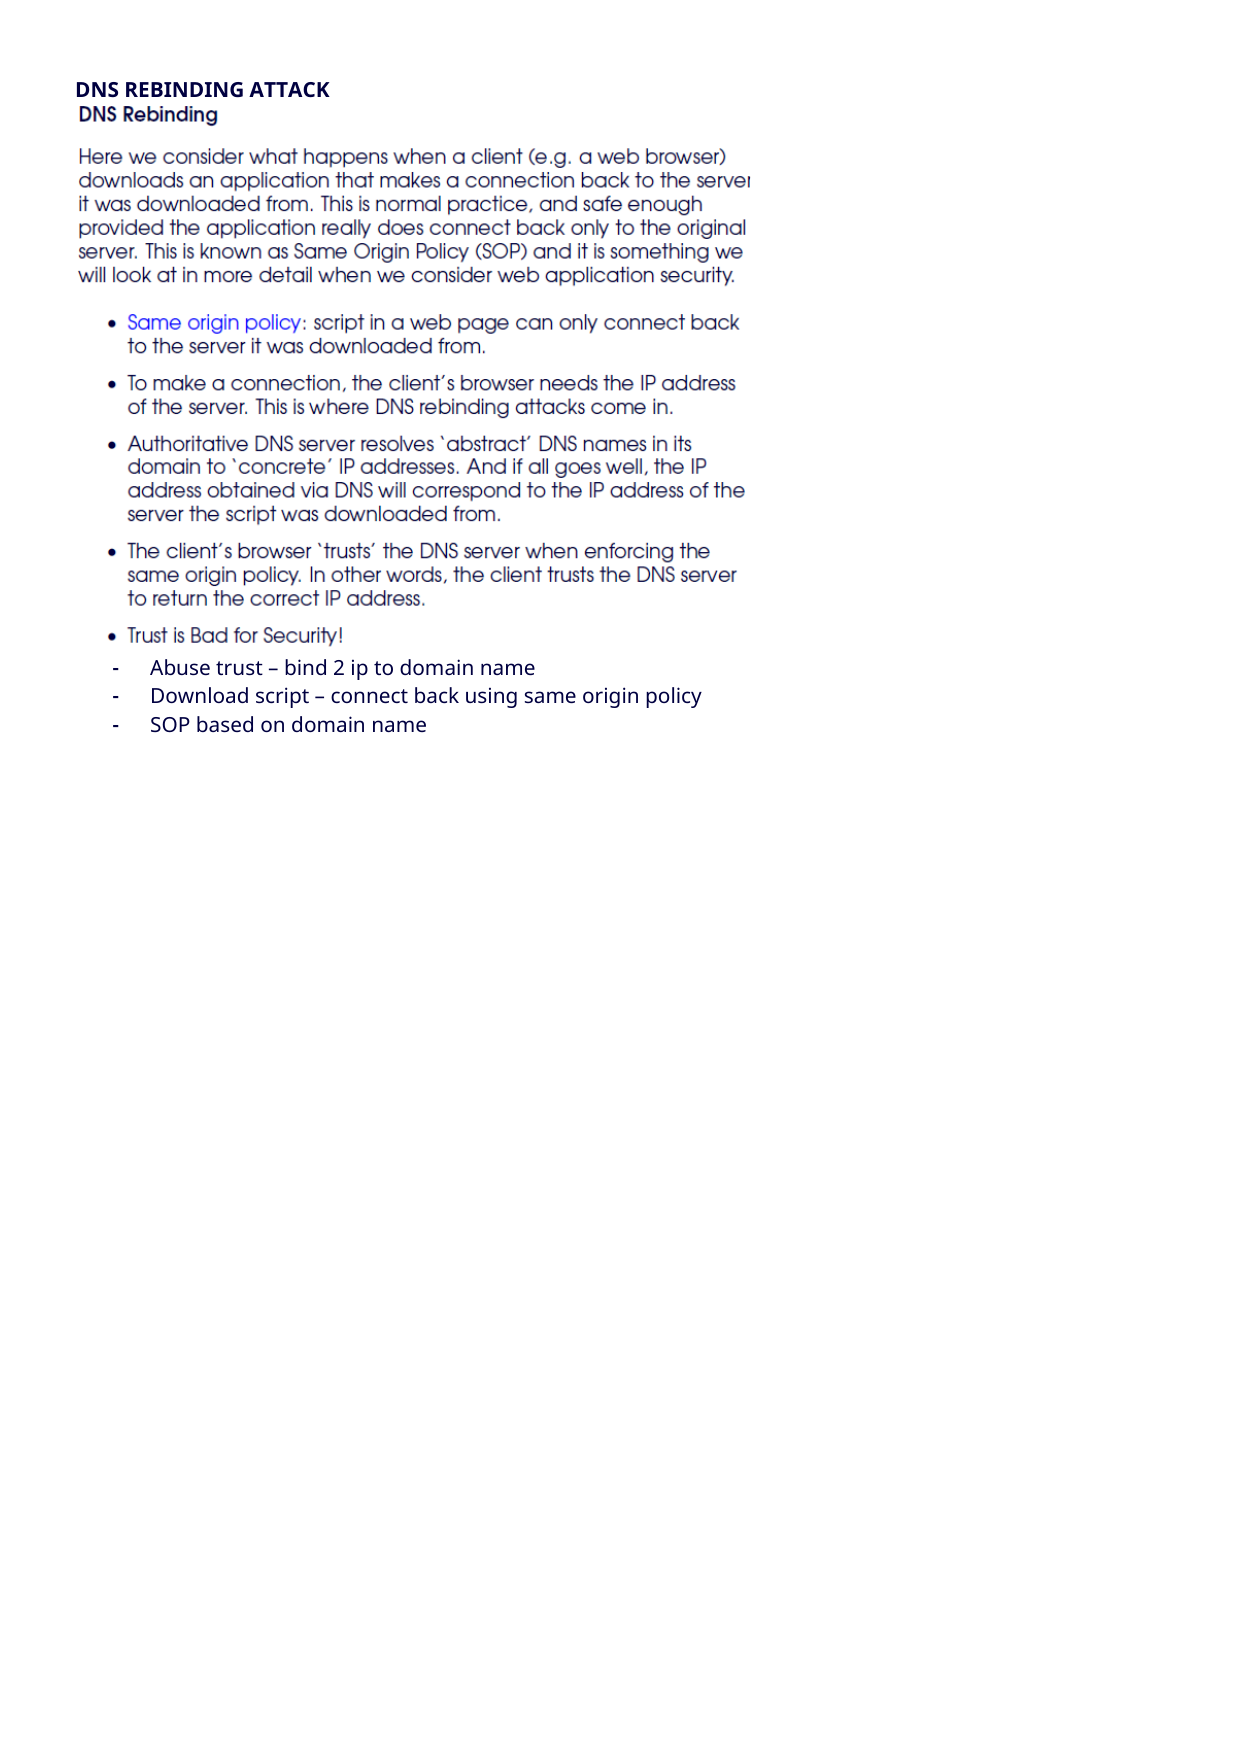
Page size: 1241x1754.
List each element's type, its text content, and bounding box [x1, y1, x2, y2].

list SOP based on domain name [112, 710, 1165, 738]
list Abuse trust – bind 2 ip to domain name [112, 653, 1165, 681]
list Download script – connect back using same origin policy [112, 681, 1165, 710]
text DNS REBINDING ATTACK [75, 75, 1165, 653]
